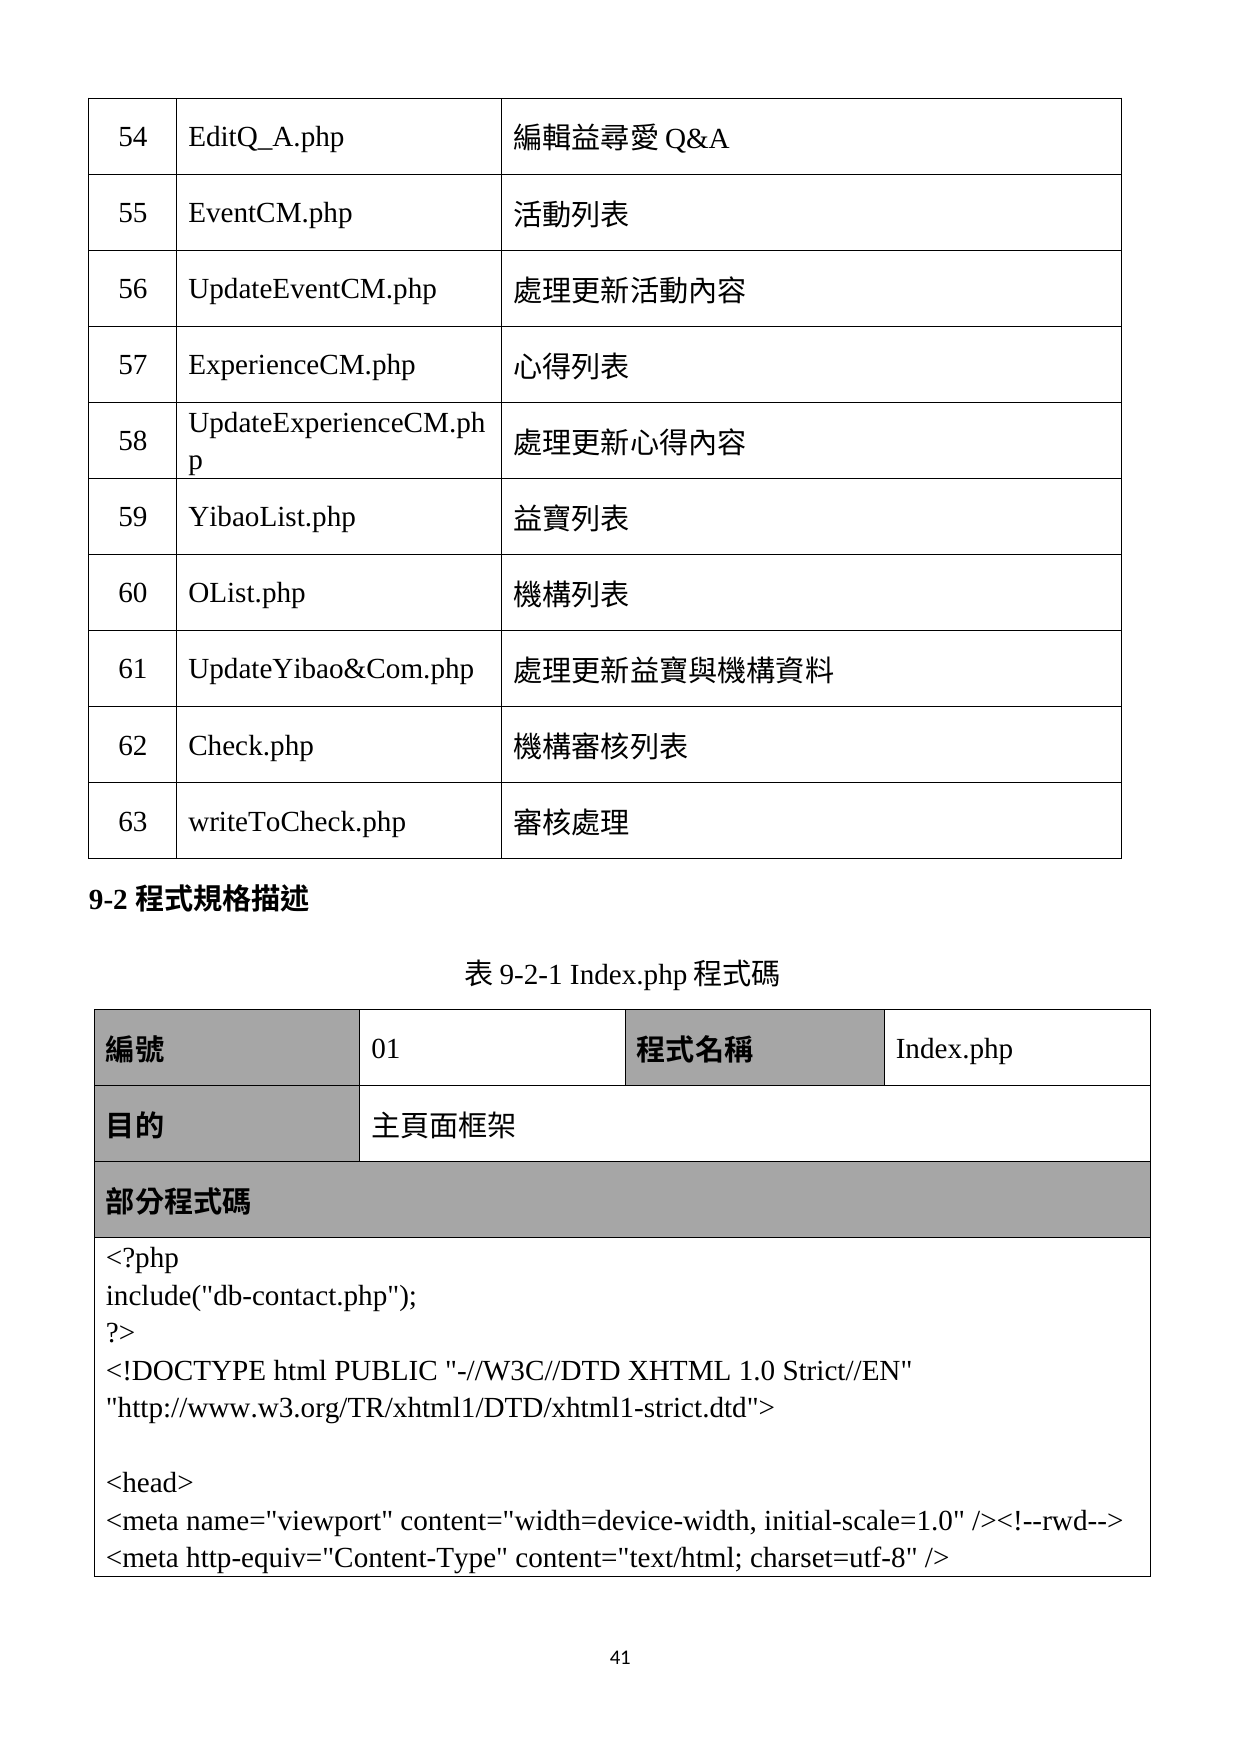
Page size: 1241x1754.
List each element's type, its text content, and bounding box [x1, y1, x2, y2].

list 9-2 程式規格描述 [89, 859, 1152, 934]
table_cell 61 [89, 631, 176, 706]
table_cell 目的 [95, 1086, 359, 1161]
table_cell 59 [89, 479, 176, 554]
table_cell 62 [89, 707, 176, 782]
table_cell 54 [89, 99, 176, 174]
table_cell 機構審核列表 [502, 707, 1121, 782]
table_cell OList.php [177, 555, 501, 630]
table_cell 55 [89, 175, 176, 250]
table_cell 機構列表 [502, 555, 1121, 630]
table_cell 益寶列表 [502, 479, 1121, 554]
table_cell 57 [89, 327, 176, 402]
table_cell UpdateEventCM.php [177, 251, 501, 326]
table_cell 58 [89, 403, 176, 478]
table_cell 56 [89, 251, 176, 326]
table_cell Index.php [885, 1010, 1150, 1085]
table_cell 部分程式碼 [95, 1162, 1150, 1237]
table_cell UpdateExperienceCM.php [177, 403, 501, 478]
table_cell 60 [89, 555, 176, 630]
table_cell 處理更新心得內容 [502, 403, 1121, 478]
table_cell 主頁面框架 [360, 1086, 1150, 1161]
table_cell 審核處理 [502, 783, 1121, 858]
table_cell EditQ_A.php [177, 99, 501, 174]
table_cell 編輯益尋愛Q&A [502, 99, 1121, 174]
table_cell YibaoList.php [177, 479, 501, 554]
table_cell 處理更新益寶與機構資料 [502, 631, 1121, 706]
table_cell EventCM.php [177, 175, 501, 250]
table_cell writeToCheck.php [177, 783, 501, 858]
table_cell 01 [360, 1010, 625, 1085]
table_cell 活動列表 [502, 175, 1121, 250]
table_cell 63 [89, 783, 176, 858]
table_cell Check.php [177, 707, 501, 782]
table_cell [95, 1238, 1150, 1576]
table_cell UpdateYibao&Com.php [177, 631, 501, 706]
table_cell 程式名稱 [626, 1010, 884, 1085]
table_header 表9-2-1 Index.php程式碼 [94, 934, 1151, 1009]
table_cell 心得列表 [502, 327, 1121, 402]
table_cell 處理更新活動內容 [502, 251, 1121, 326]
table_cell ExperienceCM.php [177, 327, 501, 402]
table_cell 編號 [95, 1010, 359, 1085]
